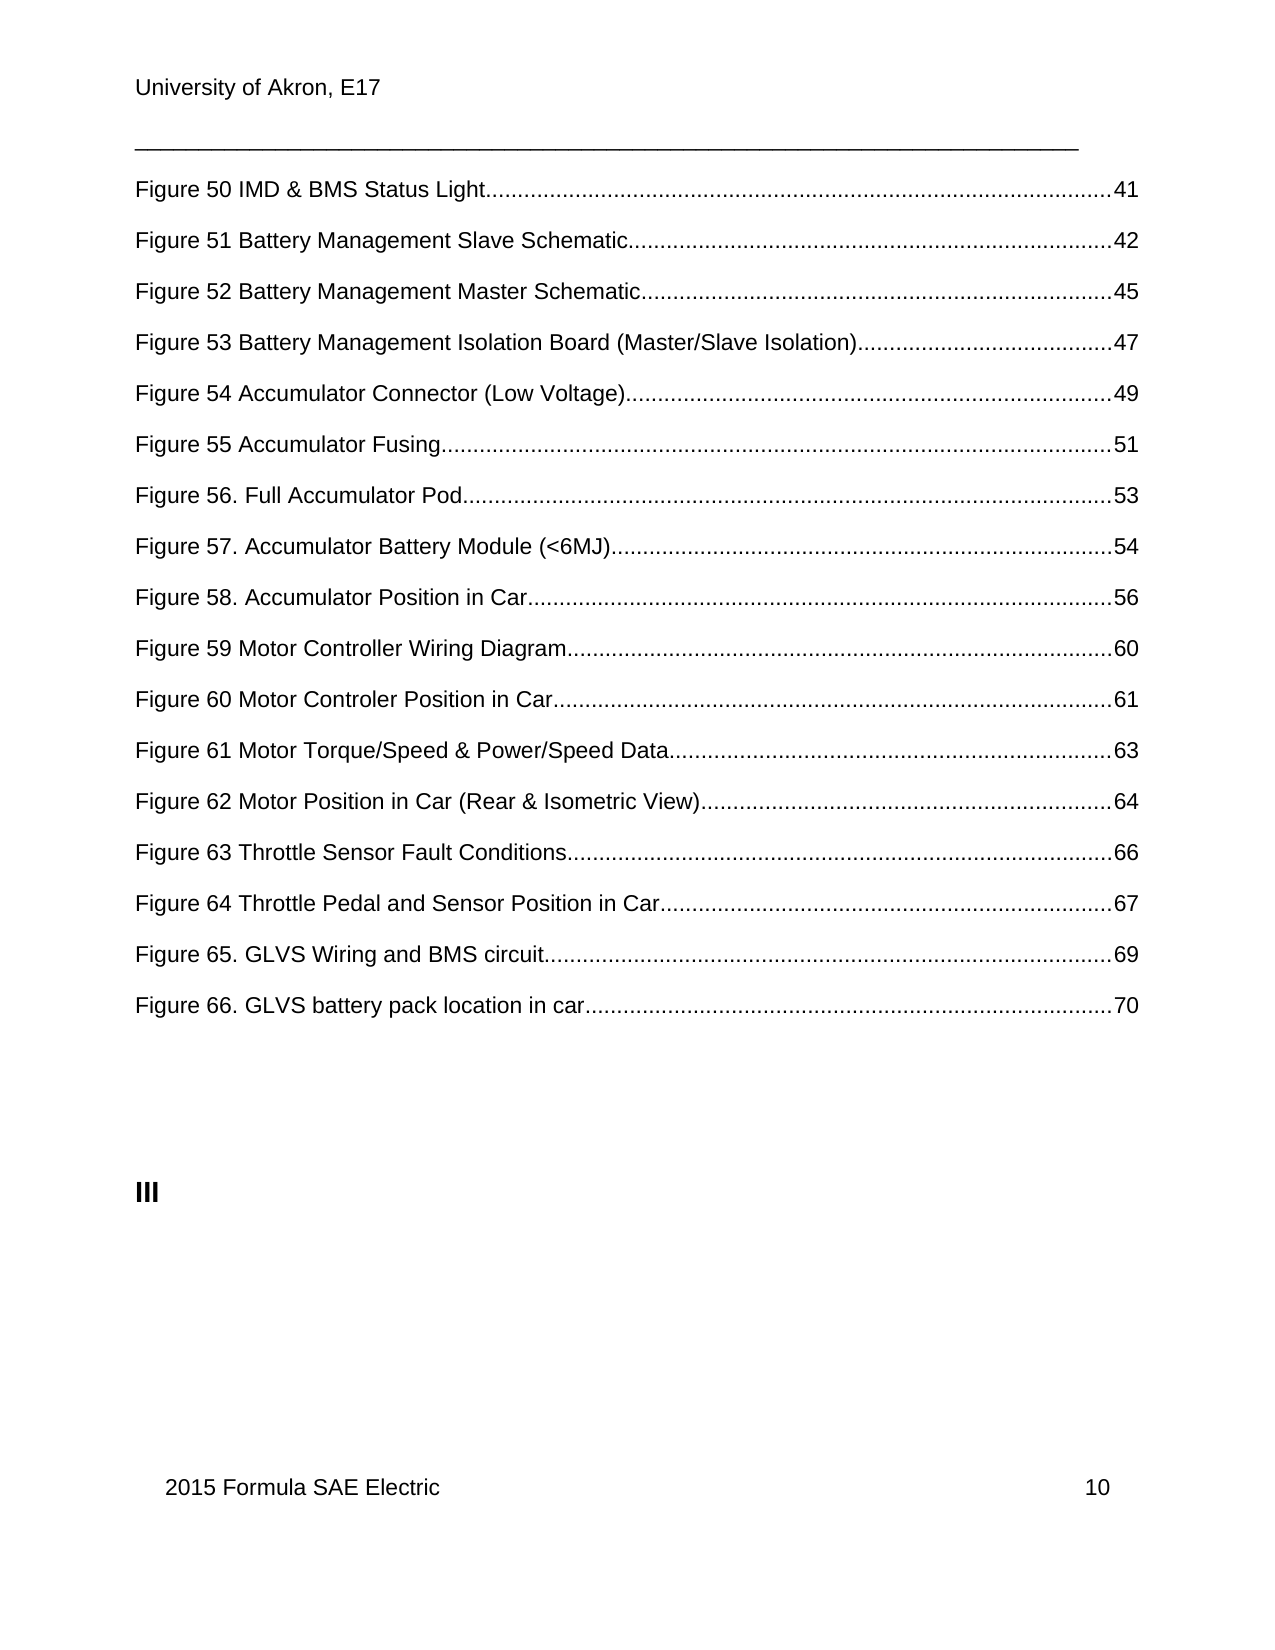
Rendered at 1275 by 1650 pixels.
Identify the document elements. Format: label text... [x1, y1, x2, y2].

text Figure 54 Accumulator Connector (Low Voltage) 49 [135, 380, 1140, 406]
text Figure 63 Throttle Sensor Fault Conditions 66 [135, 839, 1140, 866]
text Figure 57. Accumulator Battery Module (<6MJ) 54 [135, 533, 1140, 559]
text Figure 66. GLVS battery pack location in car 70 [135, 992, 1140, 1019]
text Figure 55 Accumulator Fusing 51 [135, 431, 1140, 457]
text Figure 64 Throttle Pedal and Sensor Position in Car 67 [135, 890, 1140, 917]
text Figure 56. Full Accumulator Pod 53 [135, 482, 1140, 508]
text Figure 65. GLVS Wiring and BMS circuit 69 [135, 941, 1140, 968]
subtitle List of Tables [135, 1175, 1140, 1208]
text Figure 52 Battery Management Master Schematic 45 [135, 278, 1140, 304]
text Figure 62 Motor Position in Car (Rear & Isometric View) 64 [135, 788, 1140, 815]
text Figure 60 Motor Controler Position in Car 61 [135, 686, 1140, 713]
text Figure 51 Battery Management Slave Schematic 42 [135, 227, 1140, 253]
text Figure 58. Accumulator Position in Car 56 [135, 584, 1140, 611]
text Figure 50 IMD & BMS Status Light 41 [135, 176, 1140, 202]
text Figure 53 Battery Management Isolation Board (Master/Slave Isolation) 47 [135, 329, 1140, 355]
text Figure 61 Motor Torque/Speed & Power/Speed Data 63 [135, 737, 1140, 764]
text Figure 59 Motor Controller Wiring Diagram 60 [135, 635, 1140, 662]
